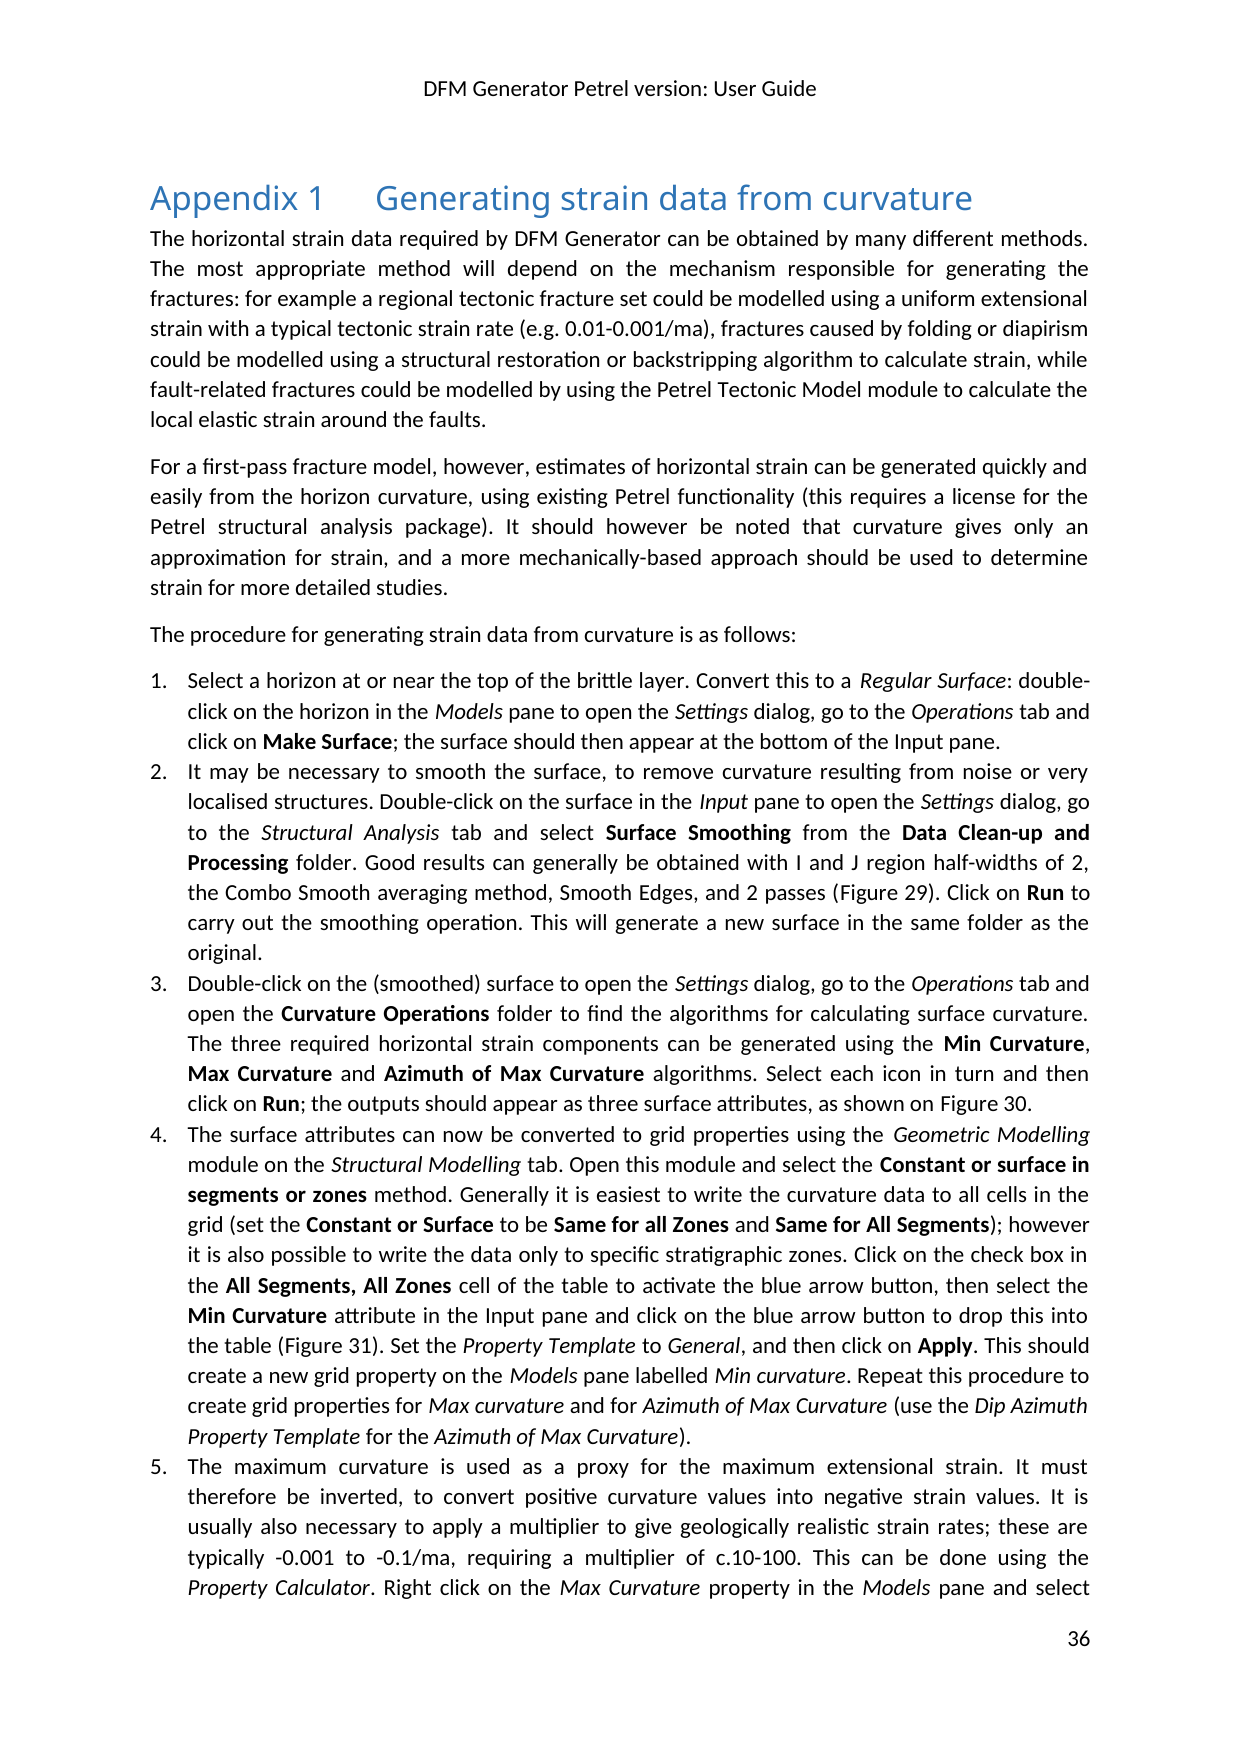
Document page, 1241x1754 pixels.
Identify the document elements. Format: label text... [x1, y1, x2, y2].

text For a first-pass fracture model, however, estimates of horizontal strain can be generated quickly and easily from the horizon curvature, using existing Petrel functionality (this requires a license for the Petrel structural analysis package). It should however be noted that curvature gives only an approximation for strain, and a more mechanically-based approach should be used to determine strain for more detailed studies. [150, 452, 1090, 601]
list It may be necessary to smooth the surface, to remove curvature resulting from noise or very localised structures. Double-click on the surface in the Input pane to open the Settings dialog, go to the Structural Analysis tab and select Surface Smoothing from the Data Clean-up and Processing folder. Good results can generally be obtained with I and J region half-widths of 2, the Combo Smooth averaging method, Smooth Edges, and 2 passes (Figure 29). Click on Run to carry out the smoothing operation. This will generate a new surface in the same folder as the original. [150, 757, 1090, 967]
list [150, 1452, 1090, 1601]
title Generating strain data from curvature [150, 175, 1090, 220]
list Select a horizon at or near the top of the brittle layer. Convert this to a Regular Surface: double-click on the horizon in the Models pane to open the Settings dialog, go to the Operations tab and click on Make Surface; the surface should then appear at the bottom of the Input pane. [150, 667, 1090, 755]
list The surface attributes can now be converted to grid properties using the Geometric Modelling module on the Structural Modelling tab. Open this module and select the Constant or surface in segments or zones method. Generally it is easiest to write the curvature data to all cells in the grid (set the Constant or Surface to be Same for all Zones and Same for All Segments); however it is also possible to write the data only to specific stratigraphic zones. Click on the check box in the All Segments, All Zones cell of the table to activate the blue arrow button, then select the Min Curvature attribute in the Input pane and click on the blue arrow button to drop this into the table (Figure 31). Set the Property Template to General, and then click on Apply. This should create a new grid property on the Models pane labelled Min curvature. Repeat this procedure to create grid properties for Max curvature and for Azimuth of Max Curvature (use the Dip Azimuth Property Template for the Azimuth of Max Curvature). [150, 1120, 1090, 1450]
list Double-click on the (smoothed) surface to open the Settings dialog, go to the Operations tab and open the Curvature Operations folder to find the algorithms for calculating surface curvature. The three required horizontal strain components can be generated using the Min Curvature, Max Curvature and Azimuth of Max Curvature algorithms. Select each icon in turn and then click on Run; the outputs should appear as three surface attributes, as shown on Figure 30. [150, 969, 1090, 1118]
text The horizontal strain data required by DFM Generator can be obtained by many different methods. The most appropriate method will depend on the mechanism responsible for generating the fractures: for example a regional tectonic fracture set could be modelled using a uniform extensional strain with a typical tectonic strain rate (e.g. 0.01-0.001/ma), fractures caused by folding or diapirism could be modelled using a structural restoration or backstripping algorithm to calculate strain, while fault-related fractures could be modelled by using the Petrel Tectonic Model module to calculate the local elastic strain around the faults. [150, 224, 1090, 433]
text The procedure for generating strain data from curvature is as follows: [150, 620, 1090, 648]
